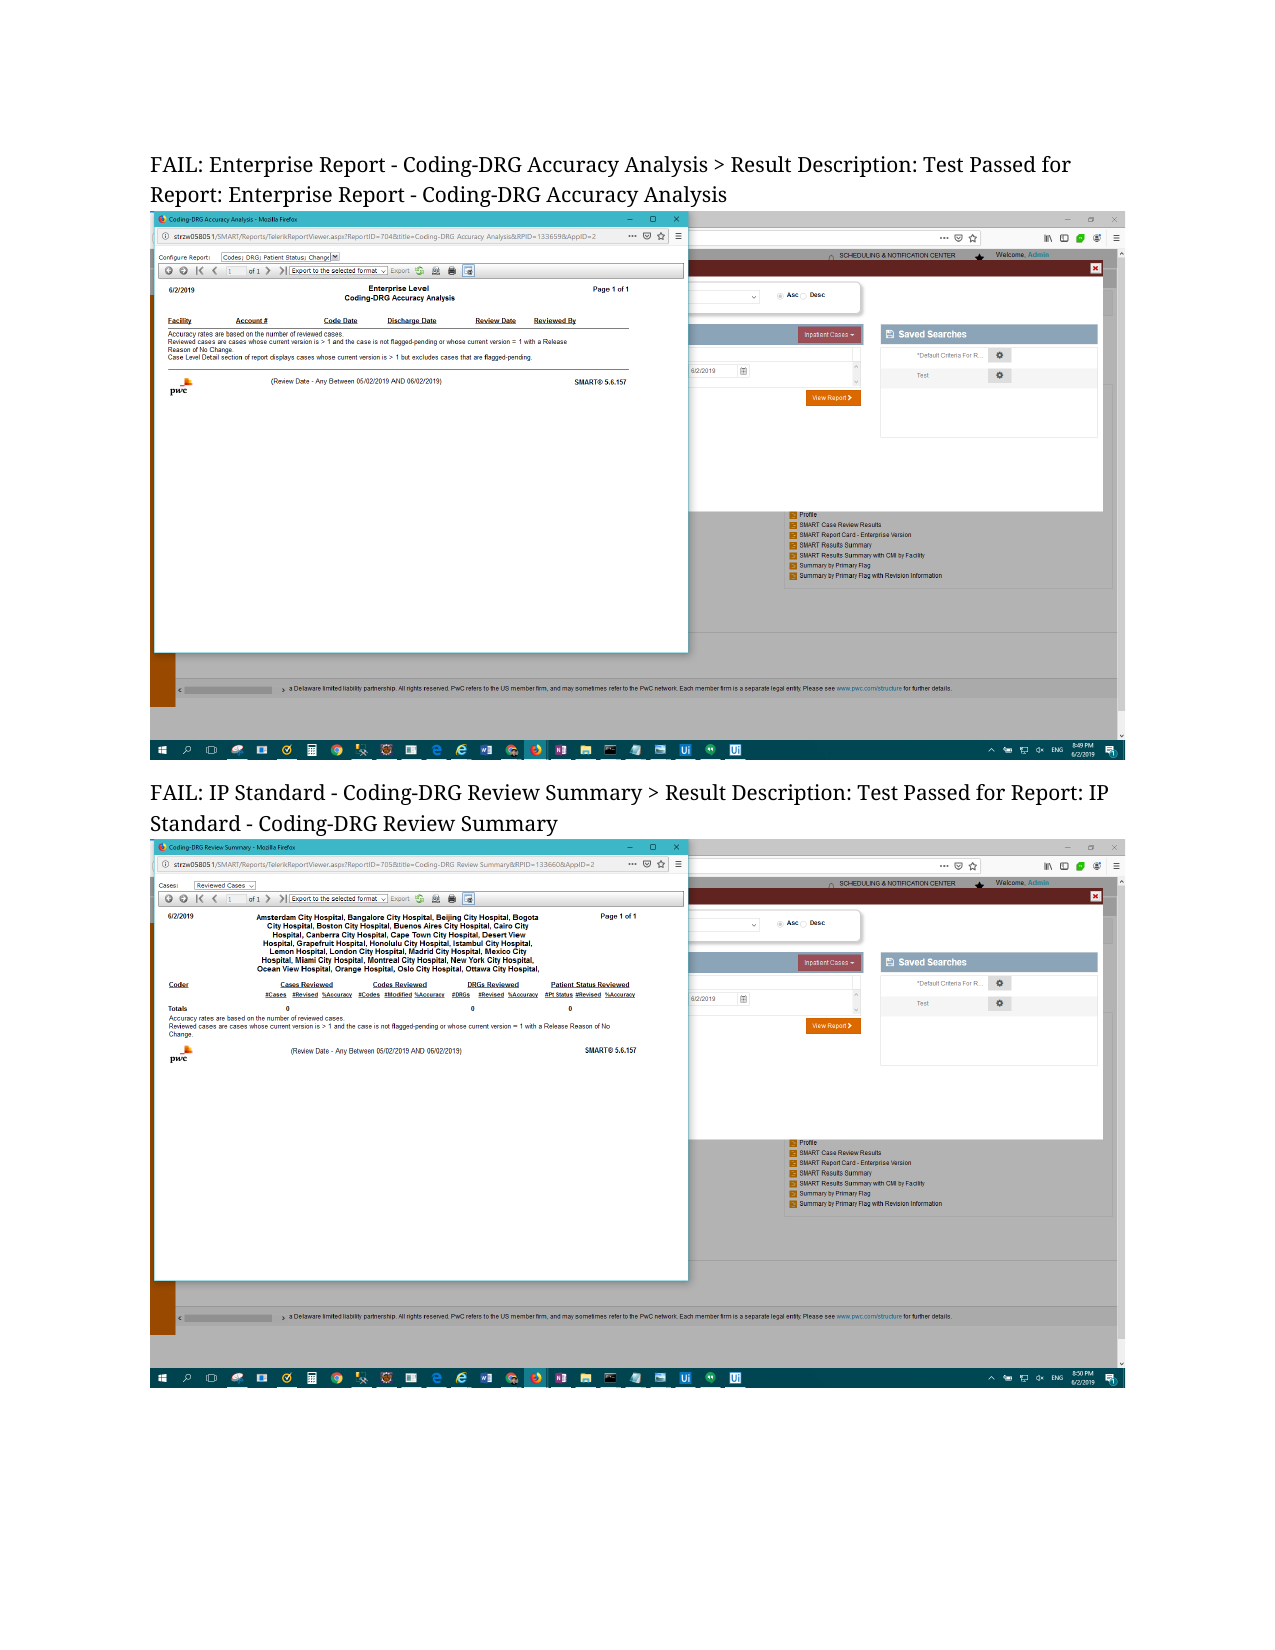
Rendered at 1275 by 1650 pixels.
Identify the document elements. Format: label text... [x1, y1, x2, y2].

text FAIL: Enterprise Report - Coding-DRG Accuracy Analysis > Result Description: Test Passed for Report: Enterprise Report - Coding-DRG Accuracy Analysis [150, 150, 1125, 211]
picture [150, 211, 1125, 760]
picture [150, 839, 1125, 1388]
text FAIL: IP Standard - Coding-DRG Review Summary > Result Description: Test Passed for Report: IP Standard - Coding-DRG Review Summary [150, 778, 1125, 839]
